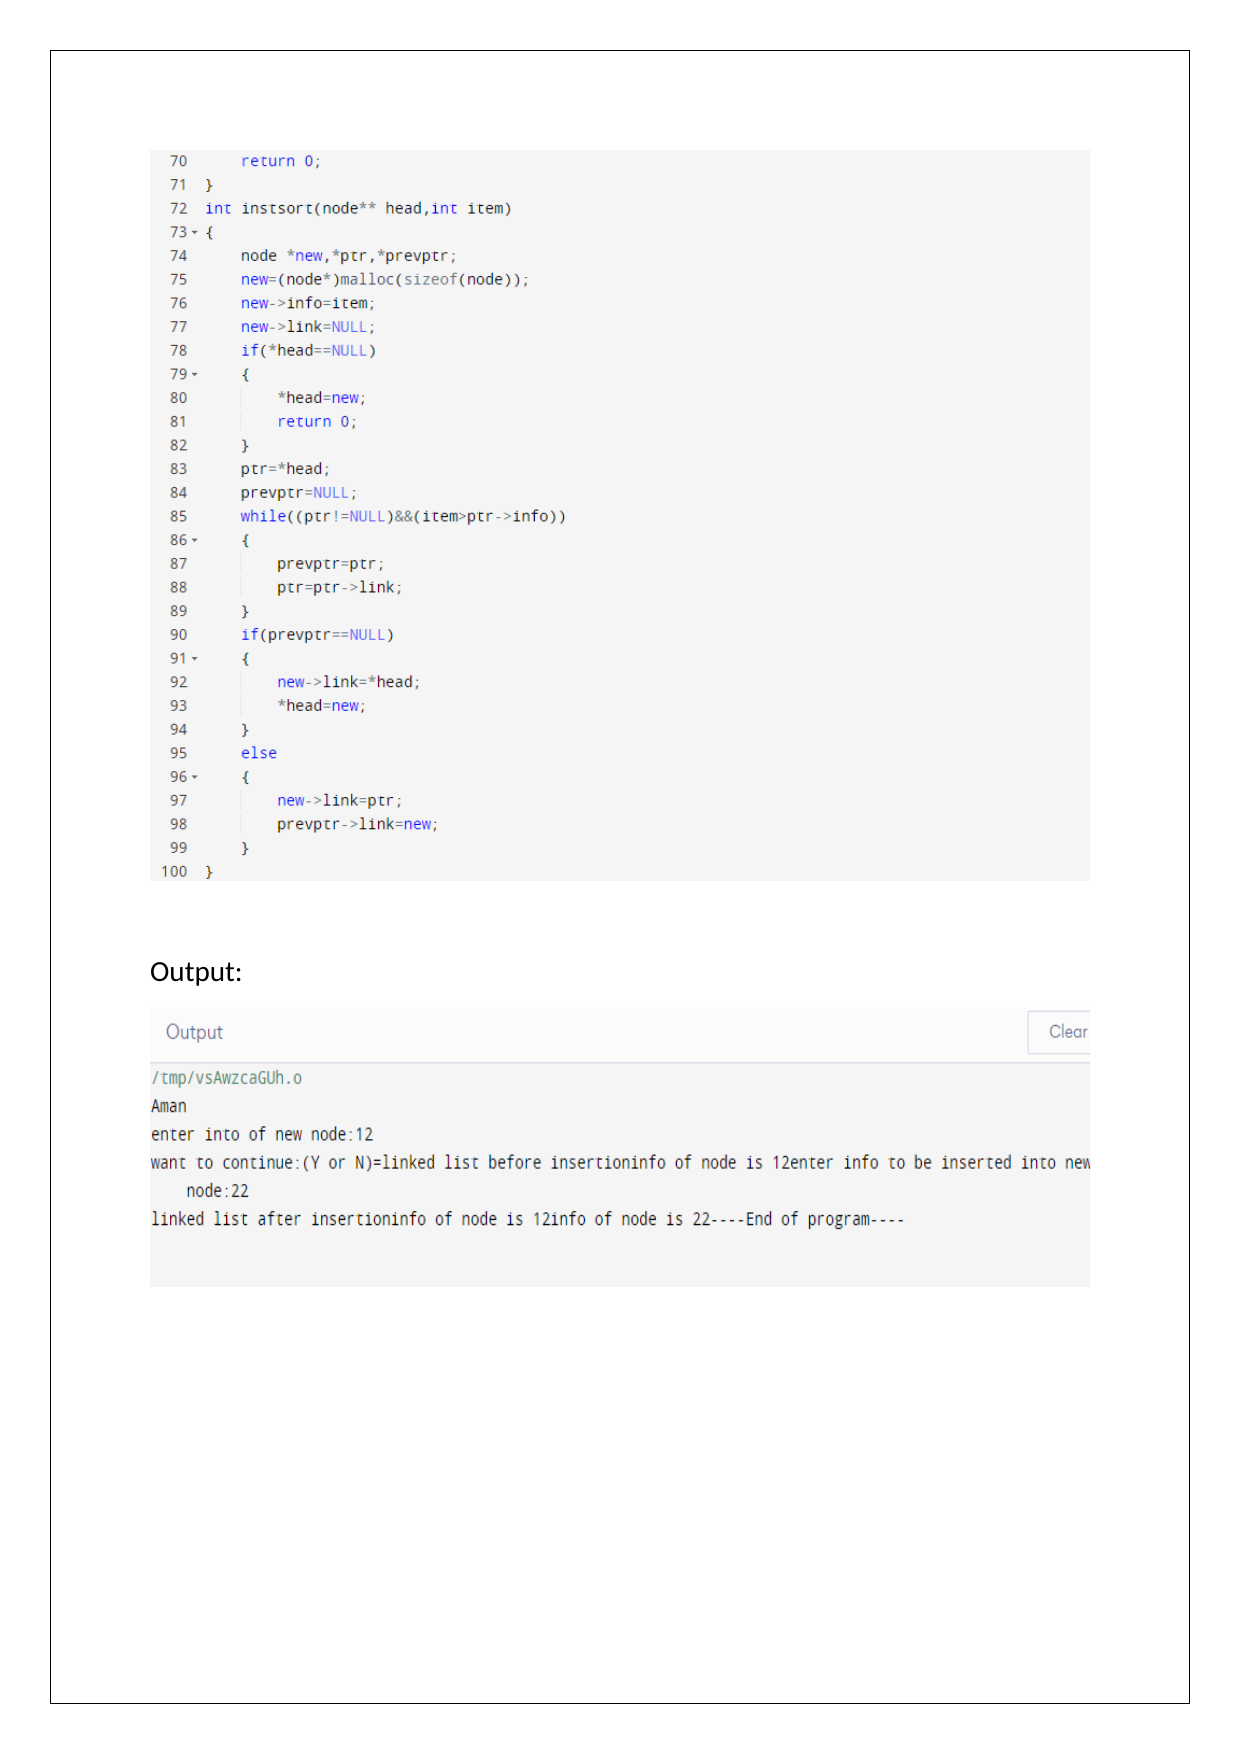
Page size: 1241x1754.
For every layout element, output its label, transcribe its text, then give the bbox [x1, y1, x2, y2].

text Output: [150, 953, 1090, 989]
picture [150, 150, 1091, 881]
picture [150, 1007, 1091, 1287]
